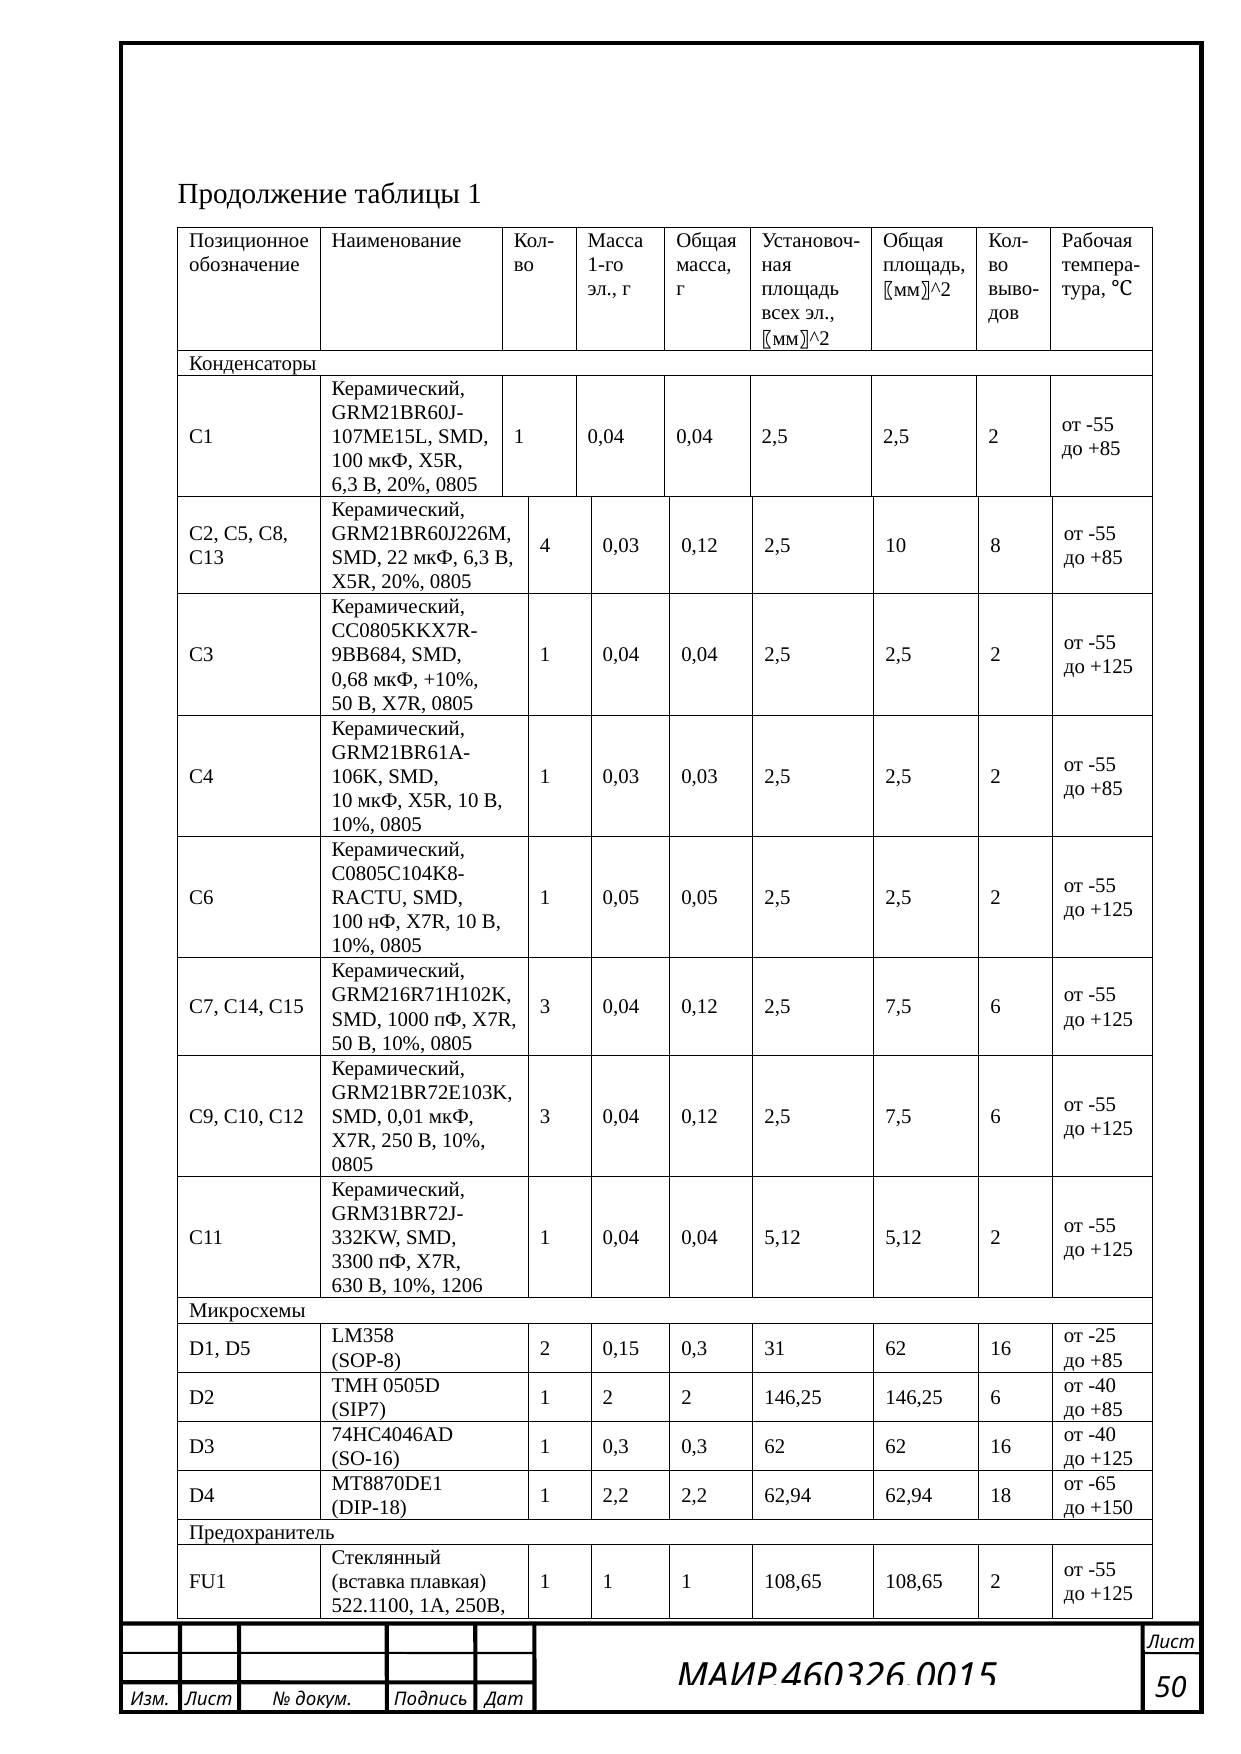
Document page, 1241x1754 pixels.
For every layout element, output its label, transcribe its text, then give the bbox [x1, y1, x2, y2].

table_cell 0,04 [592, 1177, 669, 1297]
table_cell C9, C10, C12 [178, 1056, 320, 1176]
table_cell 2,5 [874, 716, 978, 836]
table_cell 62 [874, 1422, 978, 1470]
table_cell 31 [753, 1324, 873, 1372]
table_cell от -65 до +150 [1053, 1471, 1152, 1519]
table_header Кол-во выво-дов [977, 228, 1050, 349]
table_header 4 [529, 497, 591, 593]
table_header Кол-во [503, 228, 576, 349]
table_cell 0,3 [592, 1422, 669, 1470]
table_cell 2,5 [753, 958, 873, 1054]
table_cell 16 [979, 1422, 1052, 1470]
table_header Общая масса, г [665, 228, 750, 349]
table_cell Керамический, CC0805KKX7R-9BB684, SMD, 0,68 мкФ, +10%, 50 В, X7R, 0805 [321, 594, 528, 714]
table_cell 0,3 [670, 1422, 752, 1470]
table_cell Предохранитель [178, 1520, 1152, 1544]
table_cell 1 [529, 1373, 591, 1421]
table_cell C7, C14, C15 [178, 958, 320, 1054]
table_cell от -55 до +125 [1053, 837, 1152, 957]
table_cell от -55 до +125 [1053, 958, 1152, 1054]
table_cell C4 [178, 716, 320, 836]
table_cell 1 [592, 1545, 669, 1617]
table_cell Керамический, GRM21BR72E103K, SMD, 0,01 мкФ, X7R, 250 В, 10%, 0805 [321, 1056, 528, 1176]
table_header 2,5 [753, 497, 873, 593]
table_header Установоч-ная площадь всех эл., 〖мм〗^2 [751, 228, 871, 349]
table_cell от -55 до +85 [1053, 716, 1152, 836]
table_cell 6 [979, 1056, 1052, 1176]
table_header Наименование [321, 228, 502, 349]
table_cell 1 [503, 376, 576, 496]
table_cell MT8870DE1 (DIP-18) [321, 1471, 528, 1519]
table_cell D4 [178, 1471, 320, 1519]
table_cell 1 [529, 837, 591, 957]
table_cell 146,25 [753, 1373, 873, 1421]
table_cell 0,05 [592, 837, 669, 957]
table_cell 6 [979, 1373, 1052, 1421]
table_cell от -55 до +125 [1053, 594, 1152, 714]
table_cell 108,65 [874, 1545, 978, 1617]
table_cell FU1 [178, 1545, 320, 1617]
table_cell 2 [979, 1545, 1052, 1617]
table_cell 0,3 [670, 1324, 752, 1372]
table_cell 0,04 [592, 594, 669, 714]
table_cell 2 [979, 716, 1052, 836]
table_cell 1 [529, 594, 591, 714]
table_cell 2,2 [592, 1471, 669, 1519]
table_cell 2 [977, 376, 1050, 496]
table_cell TMH 0505D (SIP7) [321, 1373, 528, 1421]
table_cell 2,5 [753, 716, 873, 836]
table_header Масса 1-го эл., г [577, 228, 664, 349]
table_cell 0,05 [670, 837, 752, 957]
table_header Рабочая темпера-тура, ℃ [1051, 228, 1152, 349]
table_cell D3 [178, 1422, 320, 1470]
table_cell D1, D5 [178, 1324, 320, 1372]
table_cell 0,04 [665, 376, 750, 496]
table_cell Керамический, GRM216R71H102K, SMD, 1000 пФ, X7R, 50 В, 10%, 0805 [321, 958, 528, 1054]
table_cell 2,5 [874, 837, 978, 957]
table_cell 0,04 [592, 958, 669, 1054]
table_header от -55 до +85 [1053, 497, 1152, 593]
table_cell Микросхемы [178, 1298, 1152, 1322]
table_cell 146,25 [874, 1373, 978, 1421]
table_cell C3 [178, 594, 320, 714]
table_cell 1 [529, 716, 591, 836]
table_cell 0,04 [670, 1177, 752, 1297]
table_cell 7,5 [874, 1056, 978, 1176]
table_cell Конденсаторы [178, 351, 1152, 374]
table_cell 74НС4046AD (SO-16) [321, 1422, 528, 1470]
table_cell от -40 до +125 [1053, 1422, 1152, 1470]
table_cell 1 [529, 1422, 591, 1470]
table_cell 2,5 [872, 376, 976, 496]
table_cell 1 [670, 1545, 752, 1617]
table_header 8 [979, 497, 1052, 593]
table_cell от -40 до +85 [1053, 1373, 1152, 1421]
table_cell Керамический, GRM21BR60J-107ME15L, SMD, 100 мкФ, X5R, 6,3 В, 20%, 0805 [321, 376, 502, 496]
table_cell C6 [178, 837, 320, 957]
table_cell 0,04 [577, 376, 664, 496]
table_cell 3 [529, 1056, 591, 1176]
table_cell от -55 до +125 [1053, 1056, 1152, 1176]
table_cell 62 [874, 1324, 978, 1372]
table_cell 2 [979, 1177, 1052, 1297]
table_cell 0,04 [670, 594, 752, 714]
table_cell 7,5 [874, 958, 978, 1054]
table_header 0,12 [670, 497, 752, 593]
table_cell от -55 до +85 [1051, 376, 1152, 496]
text Продолжение таблицы 1 [177, 177, 1152, 210]
table_cell 2 [592, 1373, 669, 1421]
table_cell 5,12 [874, 1177, 978, 1297]
table_header Керамический, GRM21BR60J226M, SMD, 22 мкФ, 6,3 В, X5R, 20%, 0805 [321, 497, 528, 593]
table_cell 1 [529, 1545, 591, 1617]
table_cell 16 [979, 1324, 1052, 1372]
table_cell LM358 (SOP-8) [321, 1324, 528, 1372]
table_cell Керамический, GRM21BR61A-106K, SMD, 10 мкФ, X5R, 10 В, 10%, 0805 [321, 716, 528, 836]
table_cell от -25 до +85 [1053, 1324, 1152, 1372]
table_cell 0,04 [592, 1056, 669, 1176]
table_cell 62,94 [874, 1471, 978, 1519]
table_cell 2 [529, 1324, 591, 1372]
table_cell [321, 1545, 528, 1617]
table_cell 2,5 [751, 376, 871, 496]
table_cell 108,65 [753, 1545, 873, 1617]
table_cell 2 [979, 837, 1052, 957]
table_header 0,03 [592, 497, 669, 593]
table_cell D2 [178, 1373, 320, 1421]
table_cell 2,5 [753, 837, 873, 957]
table_cell 2,5 [874, 594, 978, 714]
table_cell C1 [178, 376, 320, 496]
table_cell 0,15 [592, 1324, 669, 1372]
table_cell 2 [979, 594, 1052, 714]
table_cell 1 [529, 1471, 591, 1519]
table_cell Керамический, GRM31BR72J-332KW, SMD, 3300 пФ, X7R, 630 В, 10%, 1206 [321, 1177, 528, 1297]
table_cell 2,5 [753, 1056, 873, 1176]
table_cell 62,94 [753, 1471, 873, 1519]
table_cell от -55 до +125 [1053, 1177, 1152, 1297]
table_cell 2,2 [670, 1471, 752, 1519]
table_cell 0,03 [592, 716, 669, 836]
table_cell 3 [529, 958, 591, 1054]
table_cell Керамический, C0805C104K8-RACTU, SMD, 100 нФ, X7R, 10 В, 10%, 0805 [321, 837, 528, 957]
table_cell 6 [979, 958, 1052, 1054]
table_cell 1 [529, 1177, 591, 1297]
table_header C2, C5, C8, C13 [178, 497, 320, 593]
table_cell 0,12 [670, 958, 752, 1054]
table_cell C11 [178, 1177, 320, 1297]
table_cell 2,5 [753, 594, 873, 714]
table_cell 18 [979, 1471, 1052, 1519]
table_header Общая площадь, 〖мм〗^2 [872, 228, 976, 349]
table_cell от -55 до +125 [1053, 1545, 1152, 1617]
table_header Позиционное обозначение [178, 228, 320, 349]
table_cell 0,03 [670, 716, 752, 836]
table_cell 5,12 [753, 1177, 873, 1297]
table_cell 0,12 [670, 1056, 752, 1176]
table_cell 2 [670, 1373, 752, 1421]
table_cell 62 [753, 1422, 873, 1470]
table_header 10 [874, 497, 978, 593]
